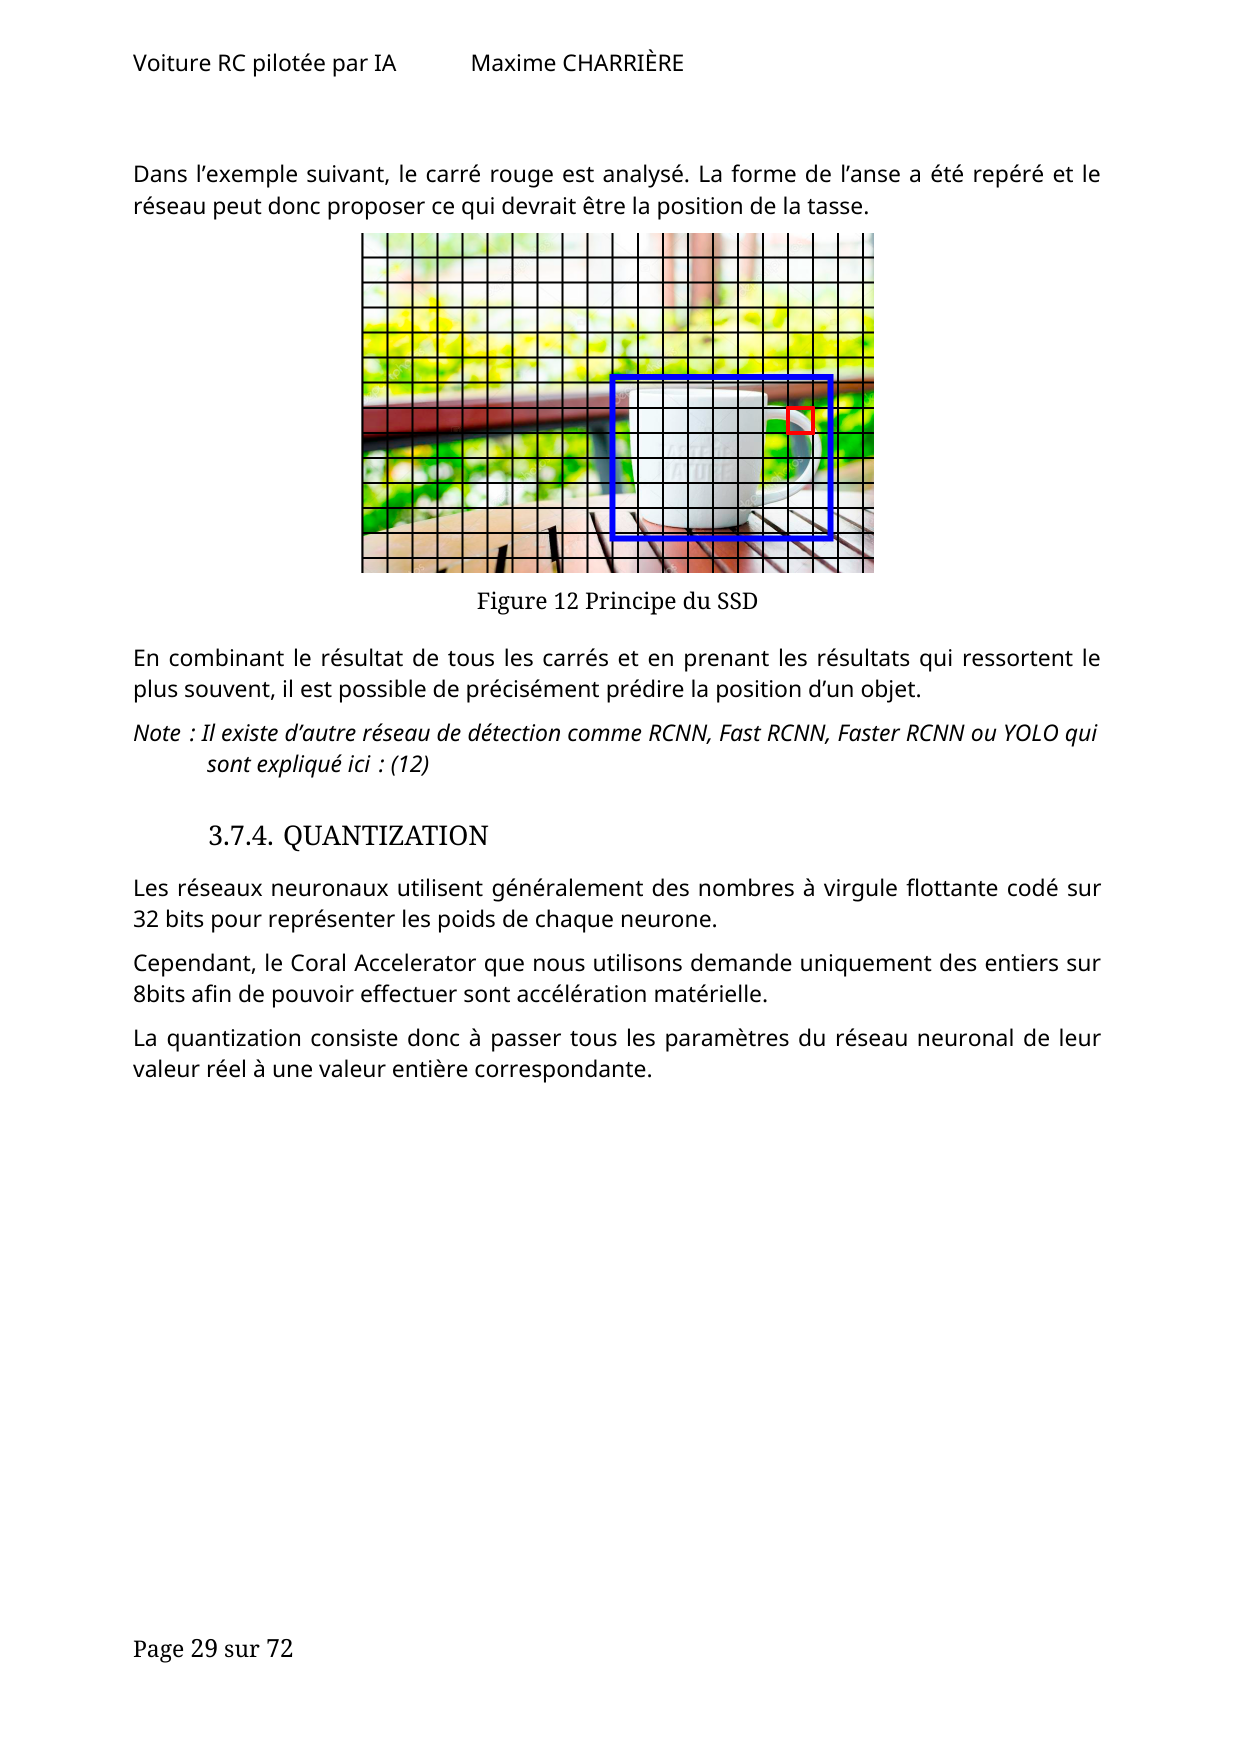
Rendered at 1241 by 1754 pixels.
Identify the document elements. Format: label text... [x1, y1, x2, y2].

text Cependant, le Coral Accelerator que nous utilisons demande uniquement des entiers sur 8bits afin de pouvoir effectuer sont accélération matérielle. [133, 947, 1102, 1009]
picture [361, 233, 874, 573]
text Les réseaux neuronaux utilisent généralement des nombres à virgule flottante codé sur 32 bits pour représenter les poids de chaque neurone. [133, 872, 1102, 934]
text Figure 12 Principe du SSD [133, 585, 1102, 616]
text La quantization consiste donc à passer tous les paramètres du réseau neuronal de leur valeur réel à une valeur entière correspondante. [133, 1022, 1102, 1084]
text En combinant le résultat de tous les carrés et en prenant les résultats qui ressortent le plus souvent, il est possible de précisément prédire la position d’un objet. [133, 641, 1102, 704]
text Note : Il existe d’autre réseau de détection comme RCNN, Fast RCNN, Faster RCNN ou YOLO qui sont expliqué ici : [133, 716, 1102, 779]
subtitle Quantization [208, 816, 1102, 853]
text Dans l’exemple suivant, le carré rouge est analysé. La forme de l’anse a été repéré et le réseau peut donc proposer ce qui devrait être la position de la tasse. [133, 158, 1102, 221]
